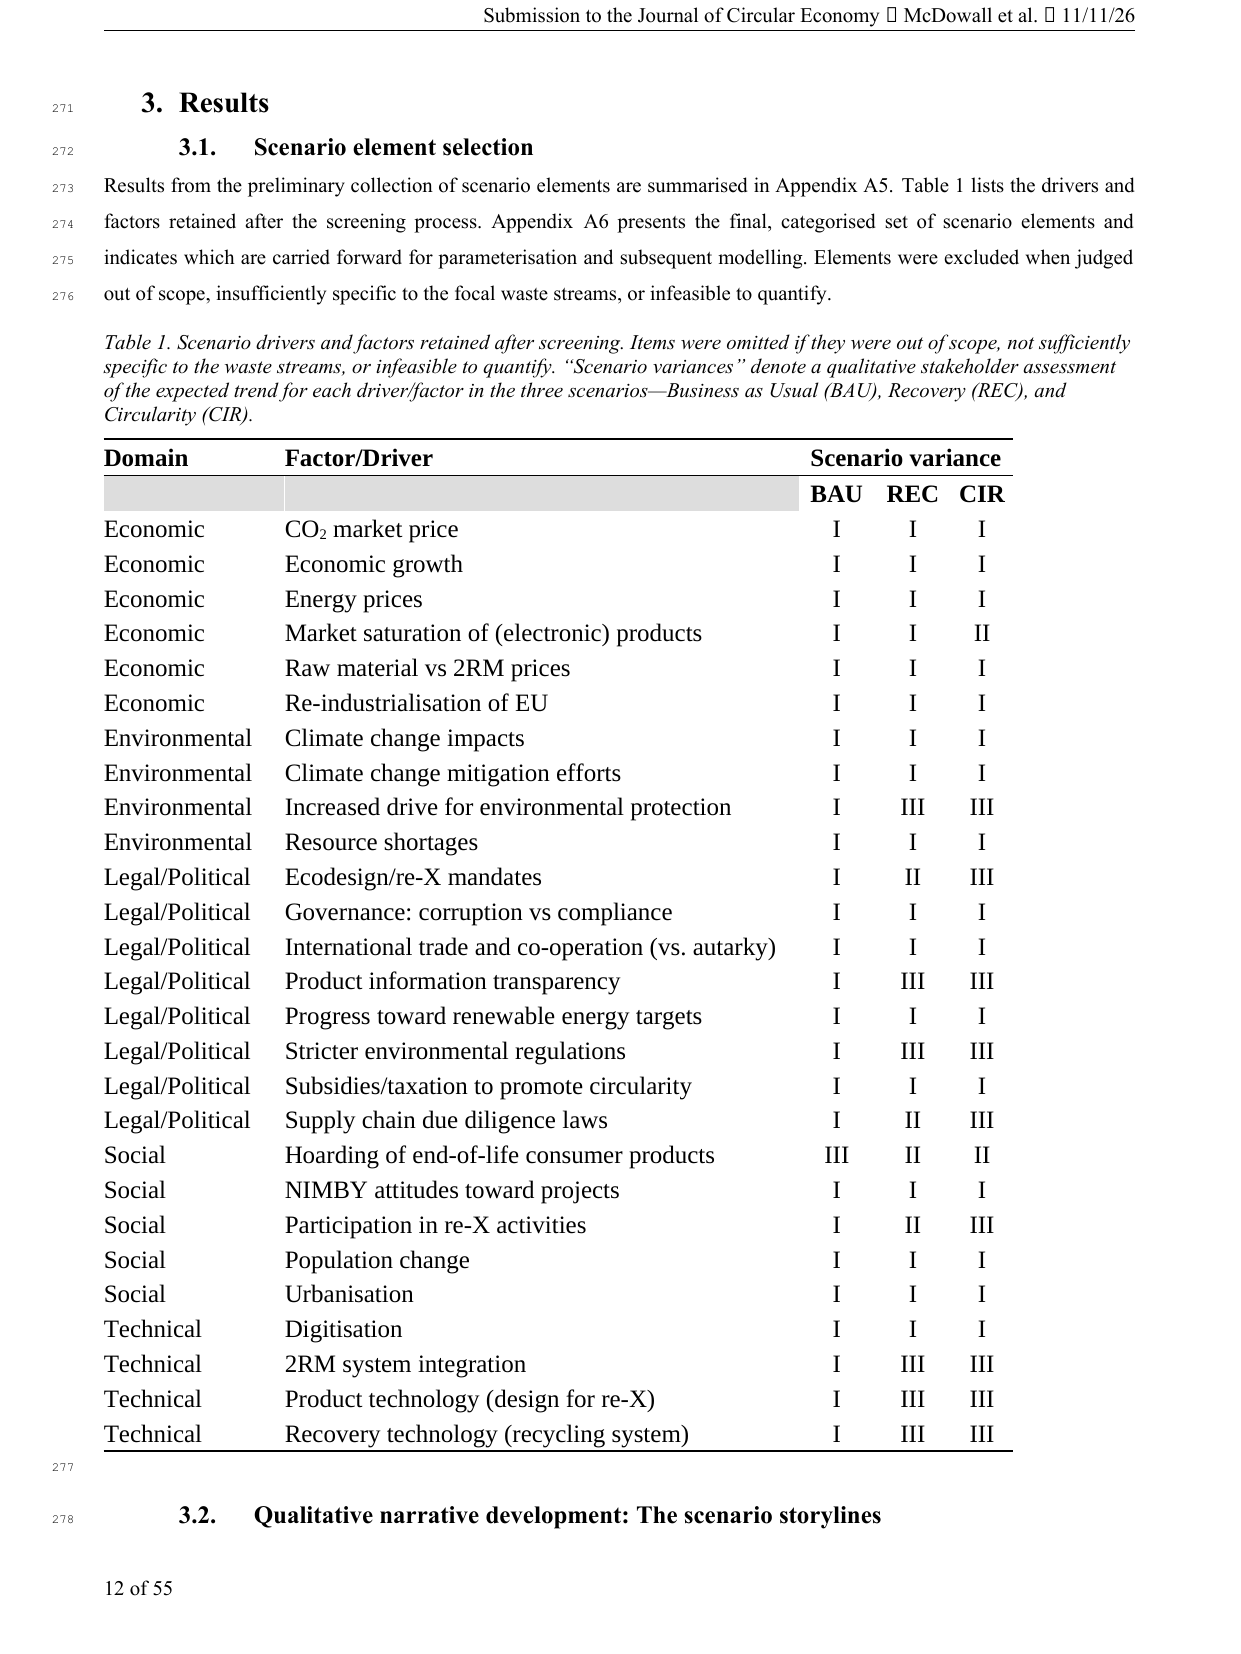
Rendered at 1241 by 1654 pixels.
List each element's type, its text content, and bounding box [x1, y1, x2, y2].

table_cell I [951, 929, 1012, 963]
table_cell I [799, 1242, 874, 1276]
table_cell Legal/Political [104, 859, 284, 894]
table_cell I [874, 755, 951, 789]
table_cell I [951, 998, 1012, 1033]
table_cell I [799, 720, 874, 754]
table_cell Resource shortages [285, 824, 799, 859]
table_cell Social [104, 1172, 284, 1207]
table_cell Legal/Political [104, 1068, 284, 1102]
table_cell I [874, 1172, 951, 1207]
table_cell I [799, 1103, 874, 1137]
table_cell Economic [104, 650, 284, 685]
table_cell I [874, 824, 951, 859]
table_cell I [799, 650, 874, 685]
table_cell Urbanisation [285, 1276, 799, 1311]
table_cell Legal/Political [104, 998, 284, 1033]
table_cell III [874, 1033, 951, 1068]
table_cell I [799, 1068, 874, 1102]
table_cell I [799, 1207, 874, 1242]
table_cell I [799, 1346, 874, 1381]
table_cell Technical [104, 1311, 284, 1346]
table_cell II [951, 1137, 1012, 1172]
table_cell III [951, 1207, 1012, 1242]
table_cell I [951, 1068, 1012, 1102]
table_cell REC [874, 476, 951, 511]
table_cell I [799, 963, 874, 998]
table_cell III [874, 1346, 951, 1381]
subtitle Results [141, 86, 1135, 119]
table_header Domain [104, 440, 284, 475]
table_cell III [951, 1381, 1012, 1416]
table_cell Economic [104, 546, 284, 581]
table_cell Legal/Political [104, 894, 284, 928]
table_cell I [874, 581, 951, 615]
table_cell I [951, 1172, 1012, 1207]
table_cell I [799, 755, 874, 789]
table_cell I [799, 789, 874, 824]
text Table 1. Scenario drivers and factors retained after screening. Items were omitted if they were out of scope, not sufficiently specific to the waste streams, or infeasible to quantify. “Scenario variances” denote a qualitative stakeholder assessment of the expected trend for each driver/factor in the three scenarios—Business as Usual (BAU), Recovery (REC), and Circularity (CIR). [103, 329, 1135, 426]
table_cell III [951, 789, 1012, 824]
table_cell I [799, 1172, 874, 1207]
table_cell Stricter environmental regulations [285, 1033, 799, 1068]
table_cell II [874, 859, 951, 894]
table_cell III [951, 1103, 1012, 1137]
subtitle Scenario element selection [178, 132, 1135, 160]
table_cell Progress toward renewable energy targets [285, 998, 799, 1033]
table_cell II [874, 1207, 951, 1242]
table_cell I [951, 824, 1012, 859]
table_cell I [951, 685, 1012, 720]
table_cell I [874, 1311, 951, 1346]
table_cell I [799, 998, 874, 1033]
table_cell III [951, 859, 1012, 894]
table_cell Economic [104, 581, 284, 615]
table_cell Social [104, 1207, 284, 1242]
table_cell Technical [104, 1381, 284, 1416]
table_cell I [951, 546, 1012, 581]
table_cell I [951, 1276, 1012, 1311]
table_cell Legal/Political [104, 1103, 284, 1137]
table_cell Population change [285, 1242, 799, 1276]
table_cell I [874, 1068, 951, 1102]
table_cell Ecodesign/re-X mandates [285, 859, 799, 894]
table_cell International trade and co-operation (vs. autarky) [285, 929, 799, 963]
table_cell Technical [104, 1346, 284, 1381]
table_cell III [874, 1416, 951, 1450]
table_cell Environmental [104, 824, 284, 859]
table_cell I [951, 720, 1012, 754]
table_cell I [951, 581, 1012, 615]
table_cell I [799, 894, 874, 928]
table_cell I [799, 859, 874, 894]
table_cell II [874, 1137, 951, 1172]
table_cell Social [104, 1137, 284, 1172]
table_cell Economic [104, 685, 284, 720]
table_cell Economic growth [285, 546, 799, 581]
table_cell Climate change impacts [285, 720, 799, 754]
table_cell I [799, 581, 874, 615]
table_cell Environmental [104, 720, 284, 754]
table_cell Product information transparency [285, 963, 799, 998]
table_cell III [874, 963, 951, 998]
table_cell Legal/Political [104, 1033, 284, 1068]
table_cell I [874, 929, 951, 963]
subtitle Qualitative narrative development: The scenario storylines [178, 1501, 1135, 1529]
table_cell Increased drive for environmental protection [285, 789, 799, 824]
table_cell Digitisation [285, 1311, 799, 1346]
table_cell III [951, 1033, 1012, 1068]
table_cell [104, 476, 284, 511]
table_cell Participation in re-X activities [285, 1207, 799, 1242]
table_cell I [951, 894, 1012, 928]
table_cell I [951, 1242, 1012, 1276]
table_cell Climate change mitigation efforts [285, 755, 799, 789]
table_cell Environmental [104, 755, 284, 789]
table_cell I [799, 1381, 874, 1416]
table_cell I [951, 511, 1012, 546]
table_cell Subsidies/taxation to promote circularity [285, 1068, 799, 1102]
table_cell I [951, 650, 1012, 685]
text Results from the preliminary collection of scenario elements are summarised in Appendix A5. Table 1 lists the drivers and factors retained after the screening process. Appendix A6 presents the final, categorised set of scenario elements and indicates which are carried forward for parameterisation and subsequent modelling. Elements were excluded when judged out of scope, insufficiently specific to the focal waste streams, or infeasible to quantify. [103, 173, 1135, 305]
table_cell III [951, 1416, 1012, 1450]
table_cell II [951, 615, 1012, 650]
table_cell Raw material vs 2RM prices [285, 650, 799, 685]
table_cell I [799, 1416, 874, 1450]
table_cell Market saturation of (electronic) products [285, 615, 799, 650]
table_cell NIMBY attitudes toward projects [285, 1172, 799, 1207]
table_cell Supply chain due diligence laws [285, 1103, 799, 1137]
table_cell Legal/Political [104, 963, 284, 998]
table_cell III [799, 1137, 874, 1172]
table_cell III [874, 1381, 951, 1416]
table_cell I [951, 755, 1012, 789]
table_cell I [799, 929, 874, 963]
table_cell I [874, 511, 951, 546]
table_cell III [951, 963, 1012, 998]
table_cell I [799, 615, 874, 650]
table_cell Governance: corruption vs compliance [285, 894, 799, 928]
table_cell I [799, 1276, 874, 1311]
table_cell Legal/Political [104, 929, 284, 963]
table_cell III [874, 789, 951, 824]
table_cell I [799, 546, 874, 581]
table_cell I [874, 720, 951, 754]
table_cell I [874, 546, 951, 581]
table_cell I [799, 511, 874, 546]
table_header Factor/Driver [285, 440, 799, 475]
table_cell Social [104, 1242, 284, 1276]
table_cell Economic [104, 615, 284, 650]
table_cell I [874, 1242, 951, 1276]
table_cell I [874, 685, 951, 720]
table_cell Social [104, 1276, 284, 1311]
table_header Scenario variance [799, 440, 1012, 475]
table_cell Hoarding of end-of-life consumer products [285, 1137, 799, 1172]
table_cell BAU [799, 476, 874, 511]
table_cell Technical [104, 1416, 284, 1450]
table_cell I [874, 650, 951, 685]
table_cell I [799, 1033, 874, 1068]
table_cell 2RM system integration [285, 1346, 799, 1381]
table_cell Recovery technology (recycling system) [285, 1416, 799, 1450]
table_cell CO2 market price [285, 511, 799, 546]
table_cell I [799, 685, 874, 720]
table_cell CIR [951, 476, 1012, 511]
table_cell Economic [104, 511, 284, 546]
table_cell [285, 476, 799, 511]
table_cell I [874, 894, 951, 928]
table_cell III [951, 1346, 1012, 1381]
table_cell I [951, 1311, 1012, 1346]
table_cell I [874, 1276, 951, 1311]
table_cell I [799, 824, 874, 859]
table_cell I [874, 615, 951, 650]
table_cell Re-industrialisation of EU [285, 685, 799, 720]
table_cell Energy prices [285, 581, 799, 615]
table_cell Environmental [104, 789, 284, 824]
table_cell Product technology (design for re-X) [285, 1381, 799, 1416]
table_cell I [799, 1311, 874, 1346]
table_cell I [874, 998, 951, 1033]
table_cell II [874, 1103, 951, 1137]
